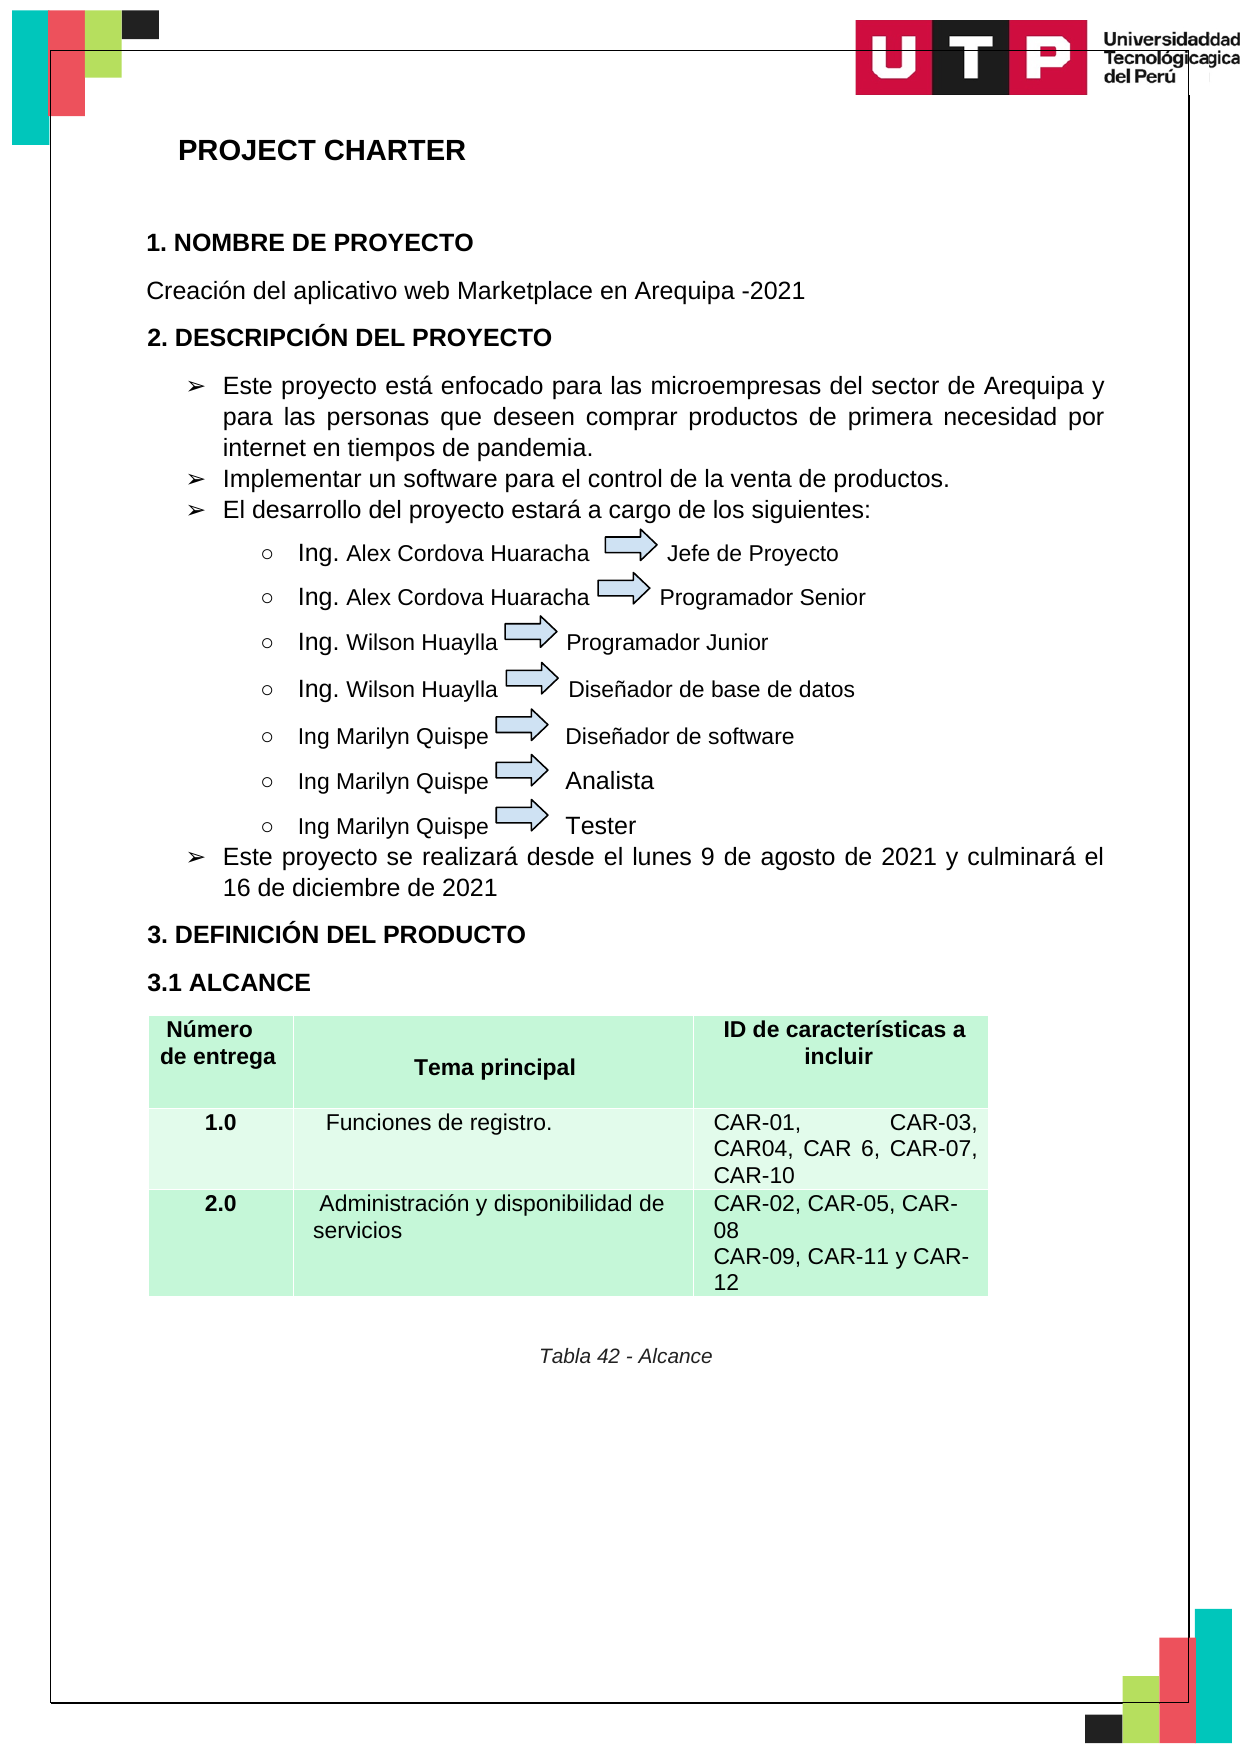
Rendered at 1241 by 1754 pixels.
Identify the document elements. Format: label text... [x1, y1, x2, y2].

subtitle 2. DESCRIPCIÓN DEL PROYECTO [147, 323, 1106, 352]
picture [855, 51, 1188, 95]
list Ing. Alex Cordova Huaracha Jefe de Proyecto [260, 526, 1106, 567]
text Tabla 42 - Alcance [148, 1343, 1106, 1367]
table_cell CAR-01, CAR-03, CAR04, CAR 6, CAR-07, CAR-10 [694, 1109, 988, 1189]
picture [855, 20, 1240, 95]
text 1. NOMBRE DE PROYECTO [146, 228, 1106, 257]
table_header Número de entrega [149, 1016, 293, 1108]
list Este proyecto está enfocado para las microempresas del sector de Arequipa y para las personas que deseen comprar productos de primera necesidad por internet en tiempos de pandemia. [185, 371, 1106, 461]
list Ing Marilyn Quispe Analista [260, 751, 1106, 794]
list Ing. Wilson Huaylla Diseñador de base de datos [260, 658, 1106, 703]
table_header Tema principal [294, 1016, 693, 1108]
table_cell 2.0 [149, 1190, 293, 1296]
list Implementar un software para el control de la venta de productos. [185, 464, 1106, 492]
subtitle 3. DEFINICIÓN DEL PRODUCTO [147, 920, 1106, 949]
list Este proyecto se realizará desde el lunes 9 de agosto de 2021 y culminará el 16 de diciembre de 2021 [185, 842, 1106, 902]
table_cell CAR-02, CAR-05, CAR-08 CAR-09, CAR-11 y CAR-12 [694, 1190, 988, 1296]
list Ing. Wilson Huaylla Programador Junior [260, 613, 1106, 656]
list Ing Marilyn Quispe Diseñador de software [260, 705, 1106, 749]
list El desarrollo del proyecto estará a cargo de los siguientes: [185, 495, 1106, 523]
list Ing Marilyn Quispe Tester [260, 797, 1106, 839]
table_cell Funciones de registro. [294, 1109, 693, 1189]
text PROJECT CHARTER [148, 133, 1106, 166]
table_cell Administración y disponibilidad de servicios [294, 1190, 693, 1296]
table_cell 1.0 [149, 1109, 293, 1189]
subtitle 3.1 ALCANCE [147, 968, 1106, 997]
table_header ID de características a incluir [694, 1016, 988, 1108]
text Creación del aplicativo web Marketplace en Arequipa -2021 [146, 276, 1106, 304]
list Ing. Alex Cordova Huaracha Programador Senior [260, 569, 1106, 611]
